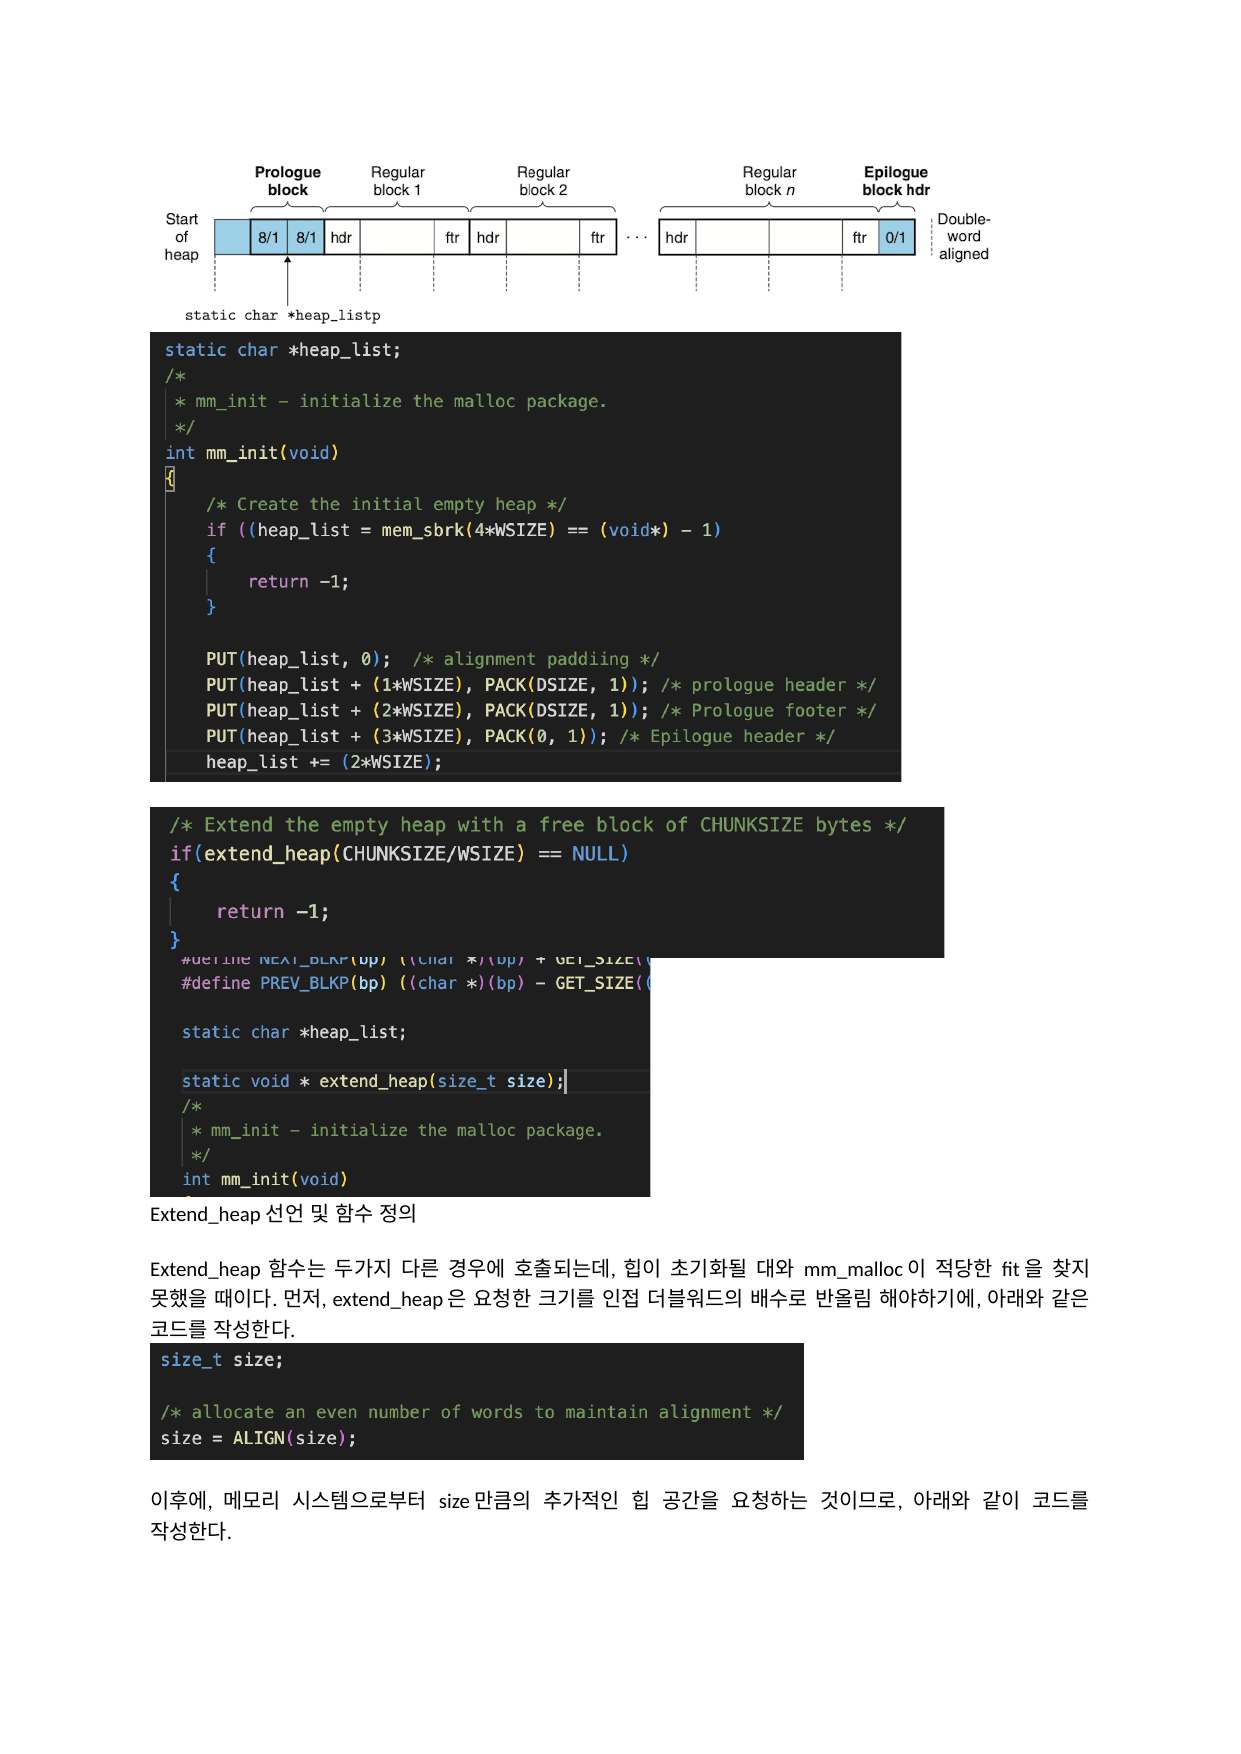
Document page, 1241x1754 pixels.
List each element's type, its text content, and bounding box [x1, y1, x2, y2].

text Extend_heap 선언 및 함수 정의 [150, 1197, 1090, 1227]
picture [150, 807, 945, 1197]
text Extend_heap 함수는 두가지 다른 경우에 호출되는데, 힙이 초기화될 대와 mm_malloc이 적당한 fit을 찾지 못했을 때이다. 먼저, extend_heap은 요청한 크기를 인접 더블워드의 배수로 반올림 해야하기에, 아래와 같은 코드를 작성한다. [150, 1252, 1090, 1343]
text 이후에, 메모리 시스템으로부터 size만큼의 추가적인 힙 공간을 요청하는 것이므로, 아래와 같이 코드를 작성한다. [150, 1485, 1090, 1545]
picture [150, 150, 1005, 782]
picture [150, 1343, 804, 1460]
